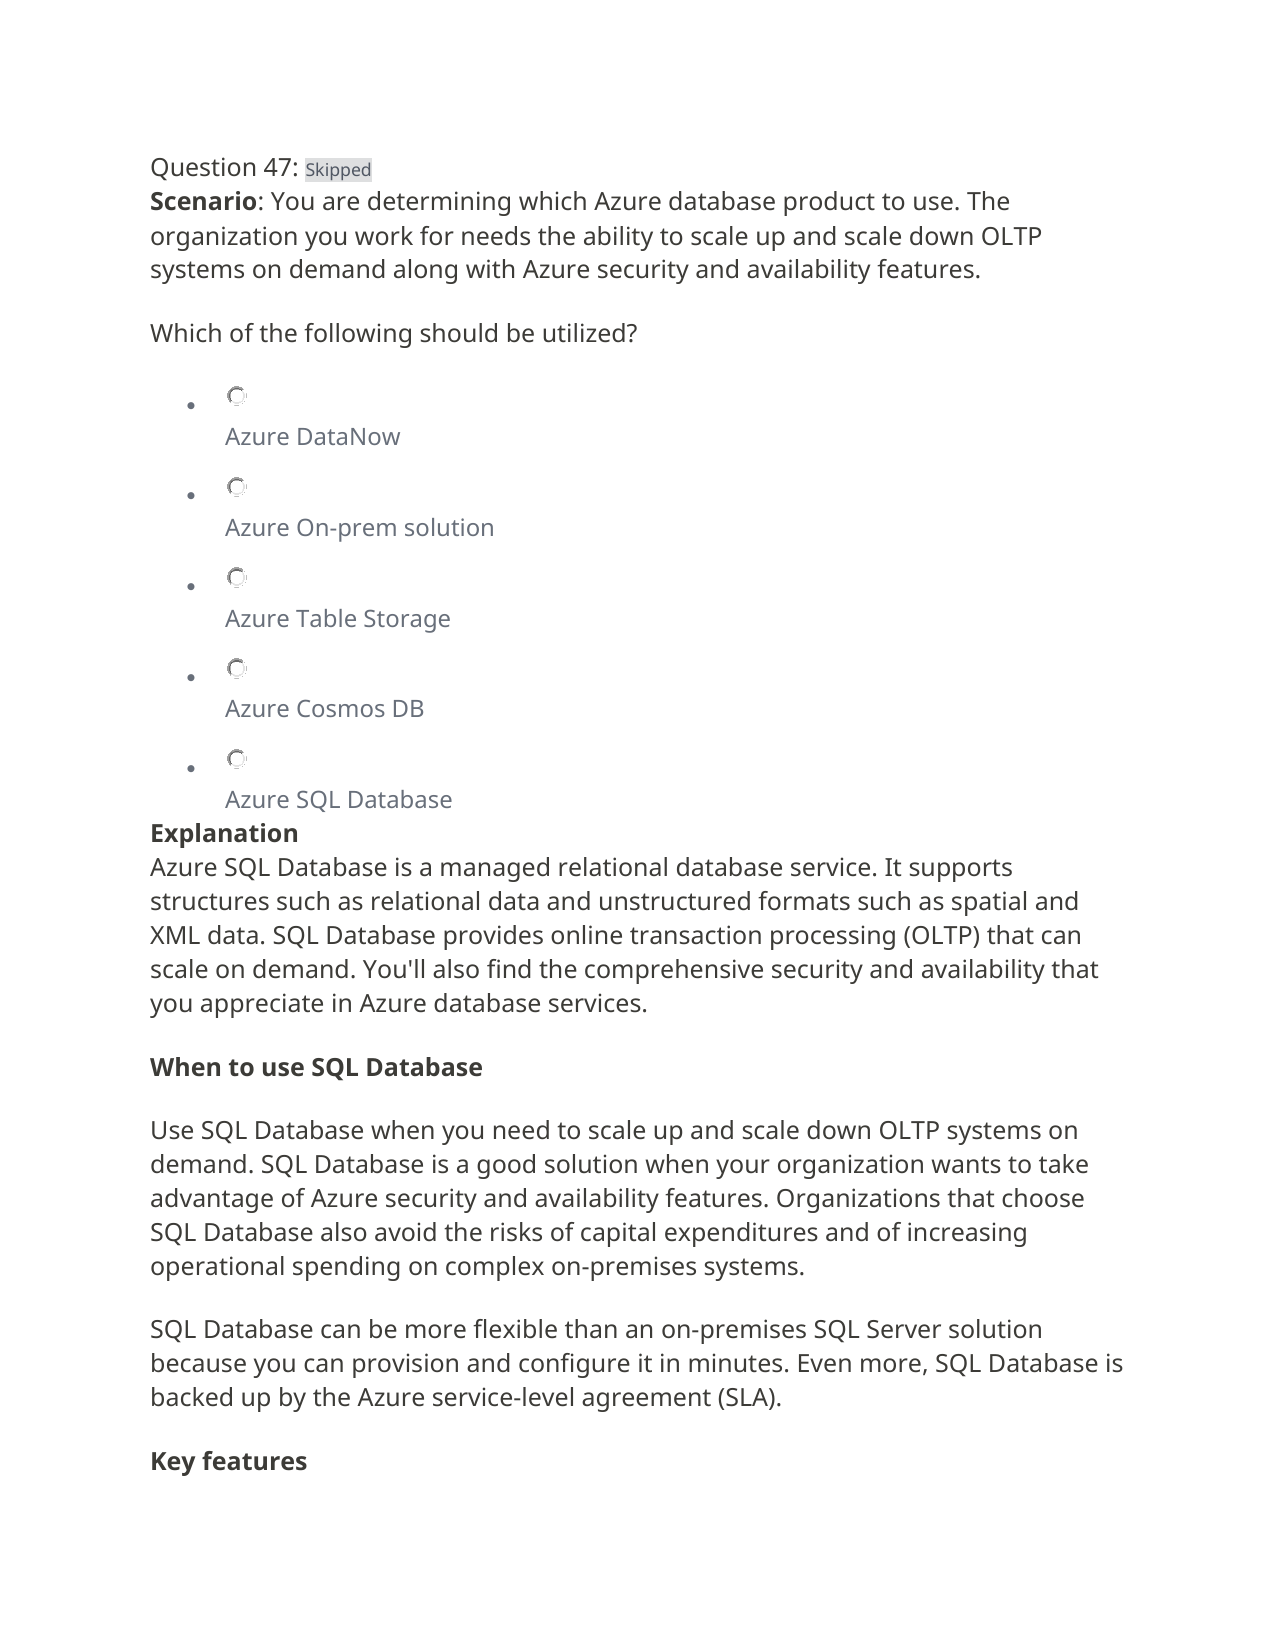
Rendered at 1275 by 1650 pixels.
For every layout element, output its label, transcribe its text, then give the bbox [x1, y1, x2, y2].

text Azure Table Storage [225, 602, 1125, 634]
text Explanation [150, 816, 1125, 850]
text Use SQL Database when you need to scale up and scale down OLTP systems on demand. SQL Database is a good solution when your organization wants to take advantage of Azure security and availability features. Organizations that choose SQL Database also avoid the risks of capital expenditures and of increasing operational spending on complex on-premises systems. [150, 1112, 1125, 1283]
text SQL Database can be more flexible than an on-premises SQL Server solution because you can provision and configure it in minutes. Even more, SQL Database is backed up by the Azure service-level agreement (SLA). [150, 1312, 1125, 1414]
text Azure SQL Database is a managed relational database service. It supports structures such as relational data and unstructured formats such as spatial and XML data. SQL Database provides online transaction processing (OLTP) that can scale on demand. You'll also find the comprehensive security and availability that you appreciate in Azure database services. [150, 850, 1125, 1020]
text Azure Cosmos DB [225, 692, 1125, 725]
text Question 47: Skipped [150, 150, 1125, 184]
text When to use SQL Database [150, 1049, 1125, 1083]
list ​ [187, 560, 1125, 602]
list ​ [187, 469, 1125, 511]
text Azure SQL Database [225, 783, 1125, 816]
text Scenario: You are determining which Azure database product to use. The organization you work for needs the ability to scale up and scale down OLTP systems on demand along with Azure security and availability features. [150, 184, 1125, 286]
text Azure On-prem solution [225, 511, 1125, 543]
text Key features [150, 1443, 1125, 1477]
text Which of the following should be utilized? [150, 315, 1125, 349]
list ​ [187, 651, 1125, 692]
text Azure DataNow [225, 420, 1125, 453]
list ​ [187, 742, 1125, 783]
list ​ [187, 379, 1125, 420]
